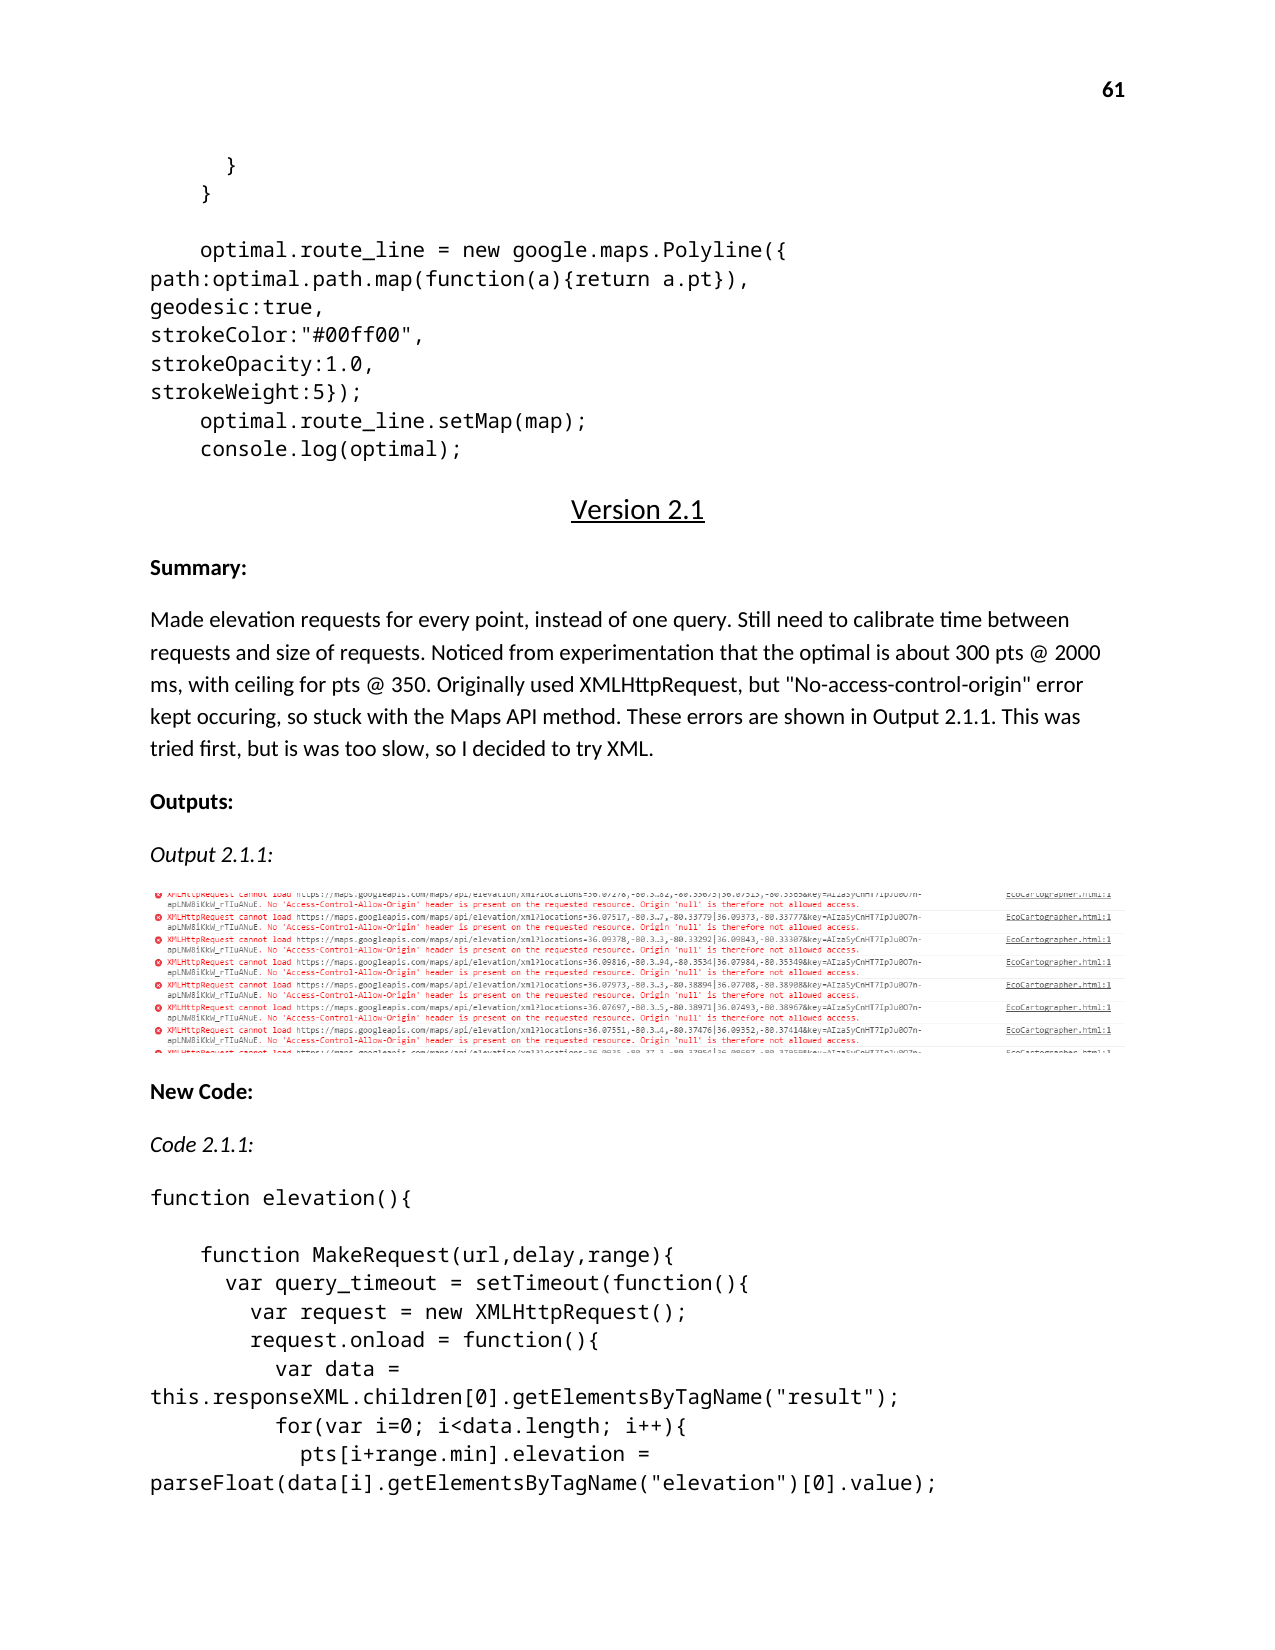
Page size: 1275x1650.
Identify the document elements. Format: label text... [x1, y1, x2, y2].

text request.onload = function(){ [150, 1325, 1125, 1354]
text strokeColor:"#00ff00", [150, 321, 1125, 349]
text geodesic:true, [150, 292, 1125, 321]
text Version 2.1 [150, 491, 1125, 526]
text } [150, 150, 1125, 178]
text var query_timeout = setTimeout(function(){ [150, 1268, 1125, 1297]
text Output 2.1.1: [150, 840, 1125, 868]
text Code 2.1.1: [150, 1130, 1125, 1158]
text function elevation(){ [150, 1183, 1125, 1212]
text var request = new XMLHttpRequest(); [150, 1297, 1125, 1325]
text Made elevation requests for every point, instead of one query. Still need to calibrate time between requests and size of requests. Noticed from experimentation that the optimal is about 300 pts @ 2000 ms, with ceiling for pts @ 350. Originally used XMLHttpRequest, but "No-access-control-origin" error kept occuring, so stuck with the Maps API method. These errors are shown in Output 2.1.1. This was tried first, but is was too slow, so I decided to try XML. [150, 606, 1125, 762]
text function MakeRequest(url,delay,range){ [150, 1240, 1125, 1268]
text Outputs: [150, 787, 1125, 815]
text optimal.route_line = new google.maps.Polyline({ [150, 235, 1125, 264]
text console.log(optimal); [150, 434, 1125, 463]
text var data = this.responseXML.children[0].getElementsByTagName("result"); [150, 1354, 1125, 1411]
text } [150, 178, 1125, 207]
text optimal.route_line.setMap(map); [150, 406, 1125, 434]
text pts[i+range.min].elevation = parseFloat(data[i].getElementsByTagName("elevation")[0].value); [150, 1439, 1125, 1496]
text for(var i=0; i<data.length; i++){ [150, 1411, 1125, 1439]
text path:optimal.path.map(function(a){return a.pt}), [150, 264, 1125, 292]
text strokeWeight:5}); [150, 377, 1125, 406]
picture [150, 893, 1125, 1053]
text strokeOpacity:1.0, [150, 349, 1125, 377]
text New Code: [150, 1077, 1125, 1105]
text Summary: [150, 553, 1125, 581]
